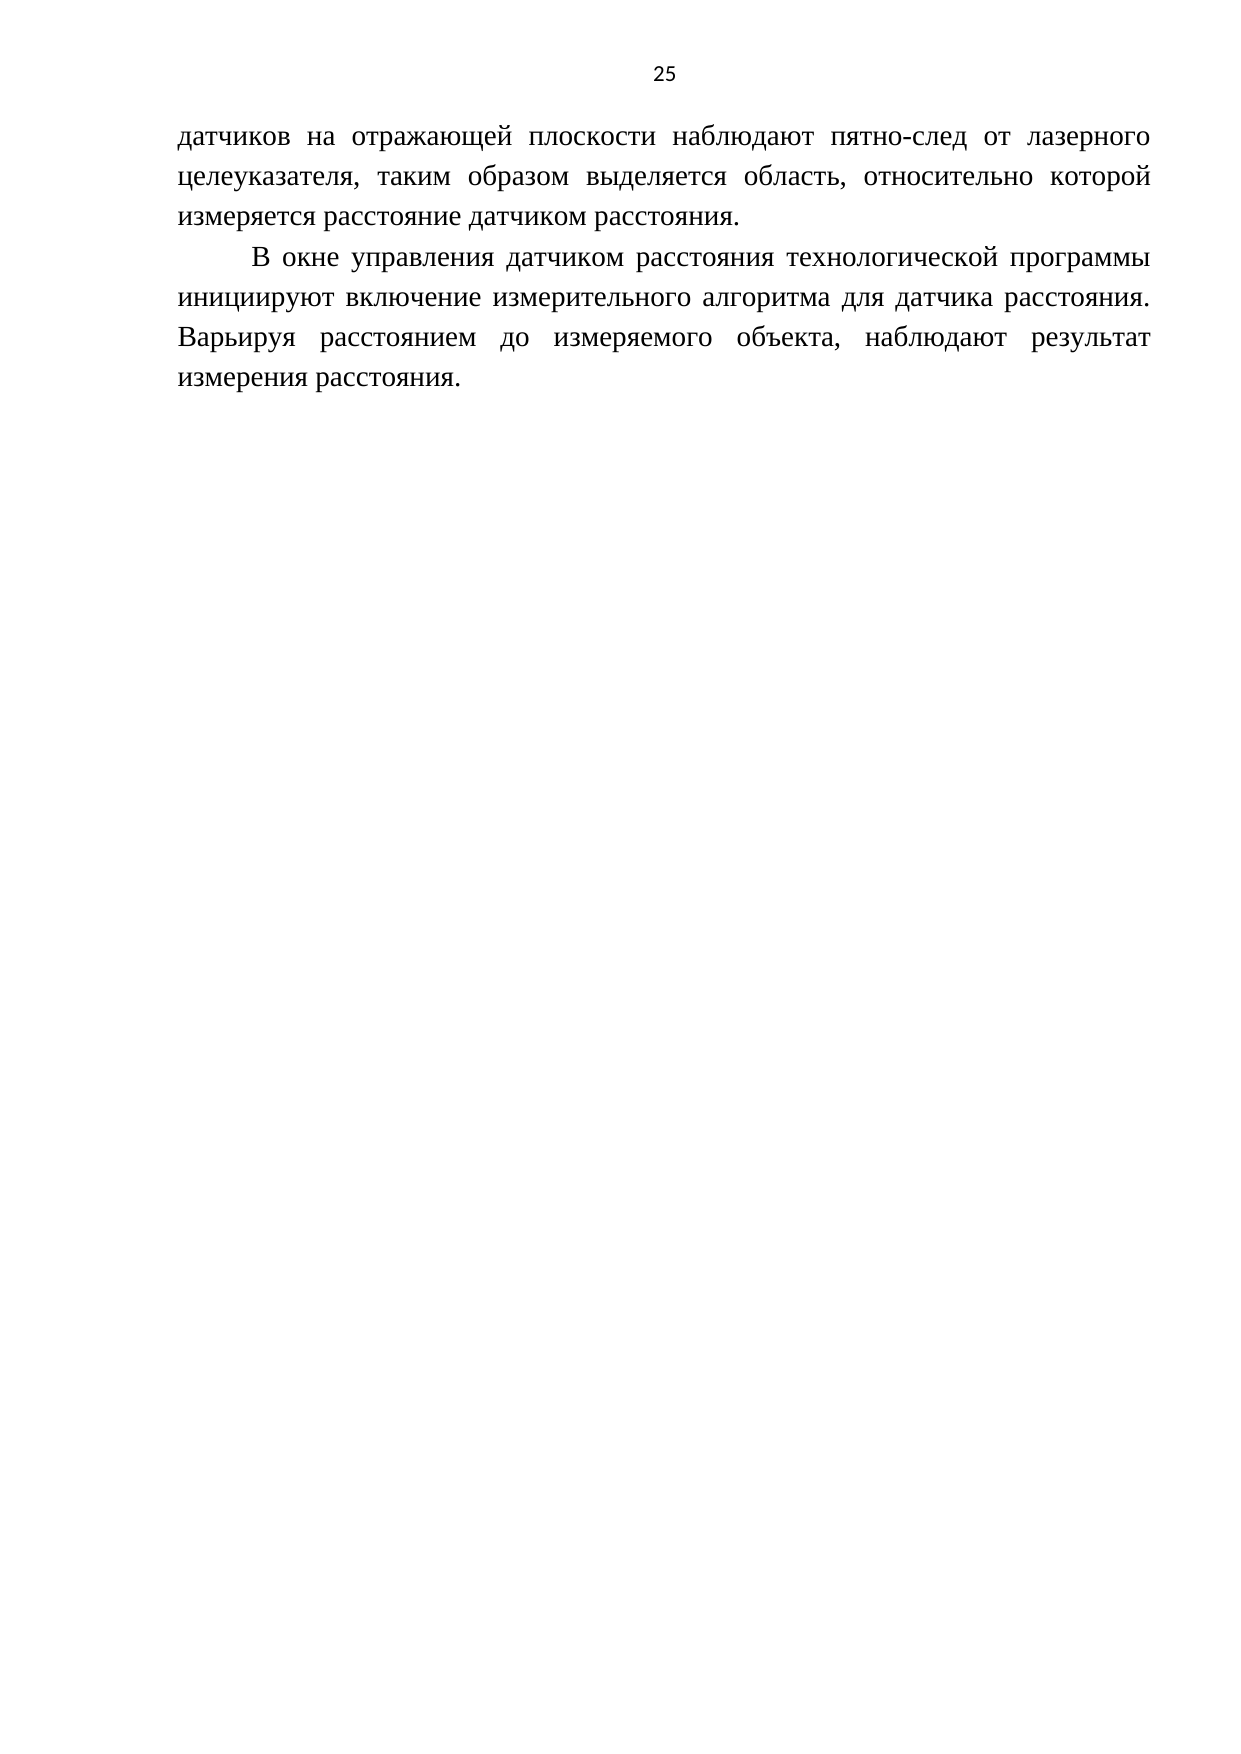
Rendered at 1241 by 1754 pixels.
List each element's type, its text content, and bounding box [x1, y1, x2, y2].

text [177, 118, 1152, 232]
text В окне управления датчиком расстояния технологической программы инициируют включение измерительного алгоритма для датчика расстояния. Варьируя расстоянием до измеряемого объекта, наблюдают результат измерения расстояния. [177, 239, 1152, 393]
